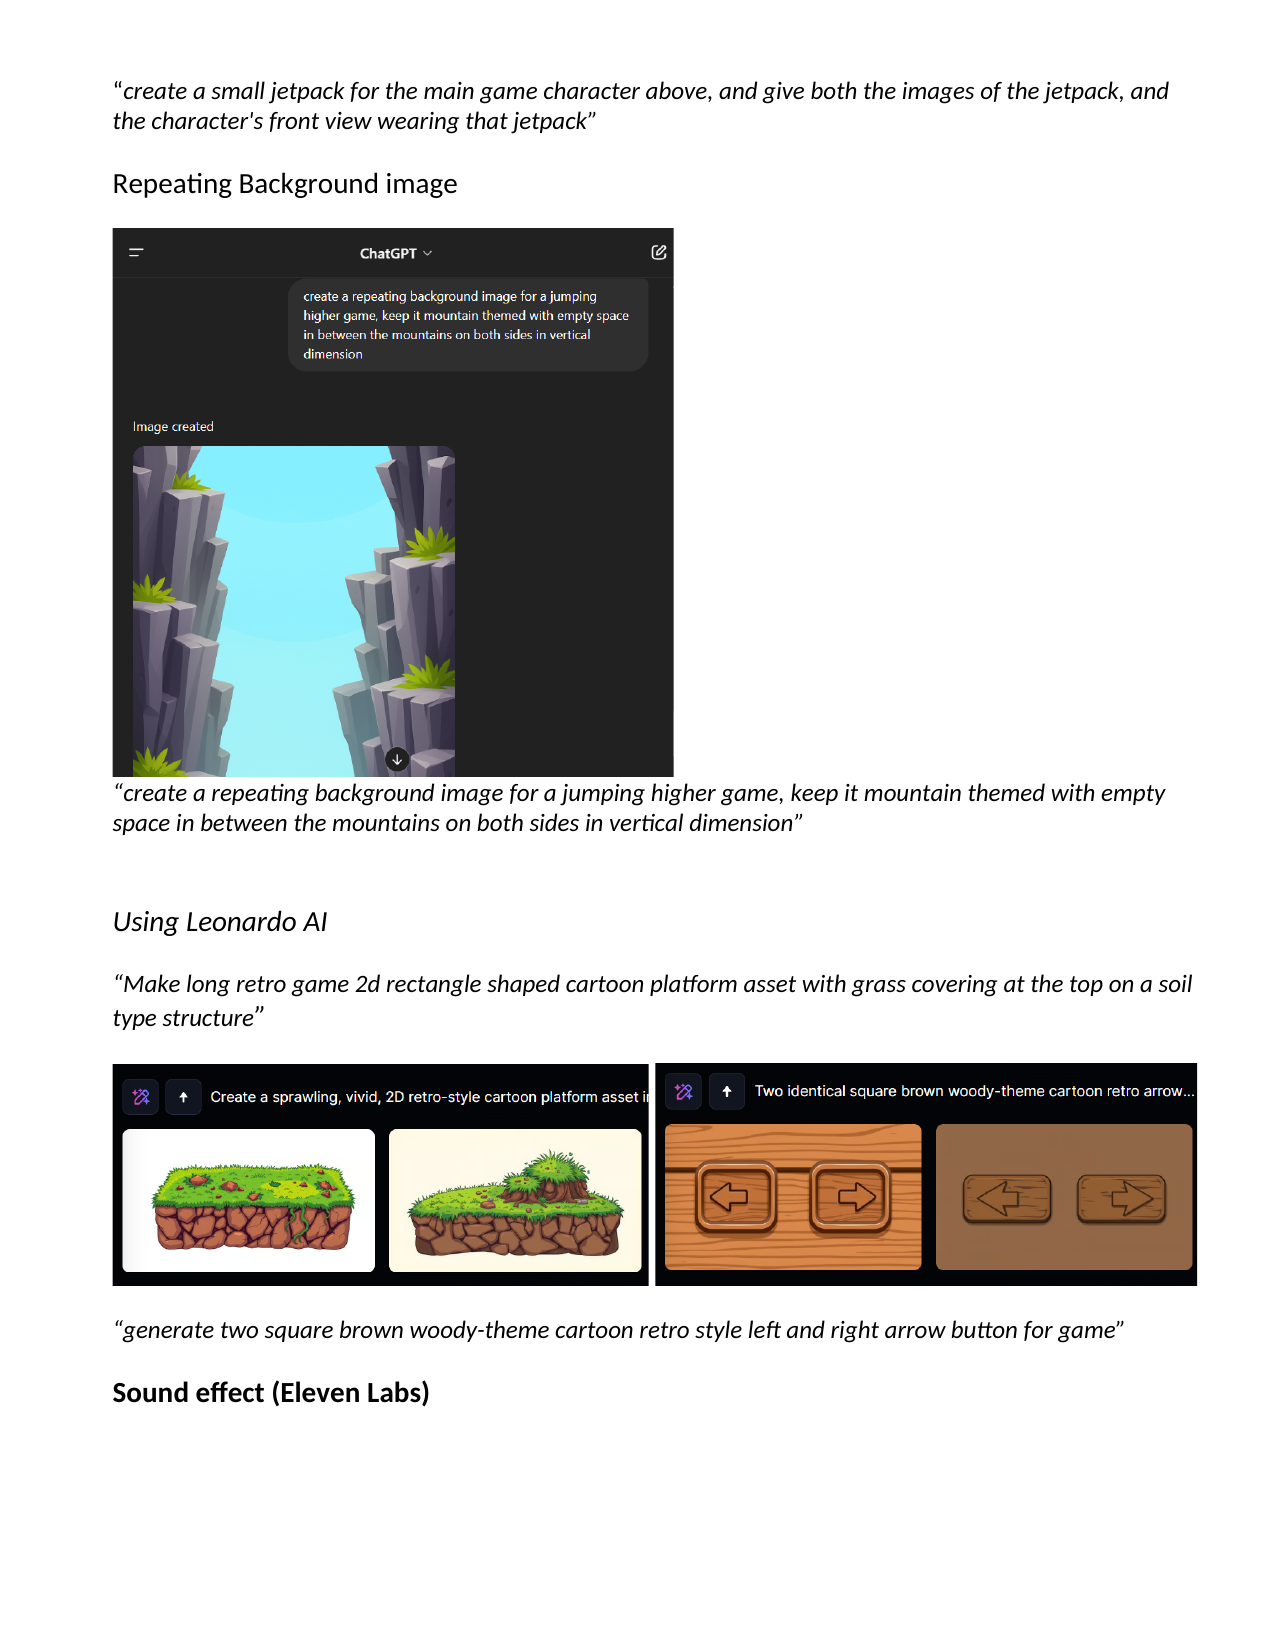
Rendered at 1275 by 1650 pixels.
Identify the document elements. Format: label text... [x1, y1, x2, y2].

text Repeating Background image [112, 165, 1200, 229]
text “create a repeating background image for a jumping higher game, keep it mountain themed with empty space in between the mountains on both sides in vertical dimension” [112, 777, 1200, 838]
text “Make long retro game 2d rectangle shaped cartoon platform asset with grass covering at the top on a soil type structure” [112, 968, 1200, 1034]
text Using Leonardo AI [112, 903, 1200, 938]
picture [655, 1063, 1198, 1286]
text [112, 75, 1200, 136]
picture [112, 1064, 649, 1286]
picture [112, 228, 674, 777]
text “generate two square brown woody-theme cartoon retro style left and right arrow button for game” [112, 1314, 1200, 1345]
text Sound effect (Eleven Labs) [112, 1374, 1200, 1410]
